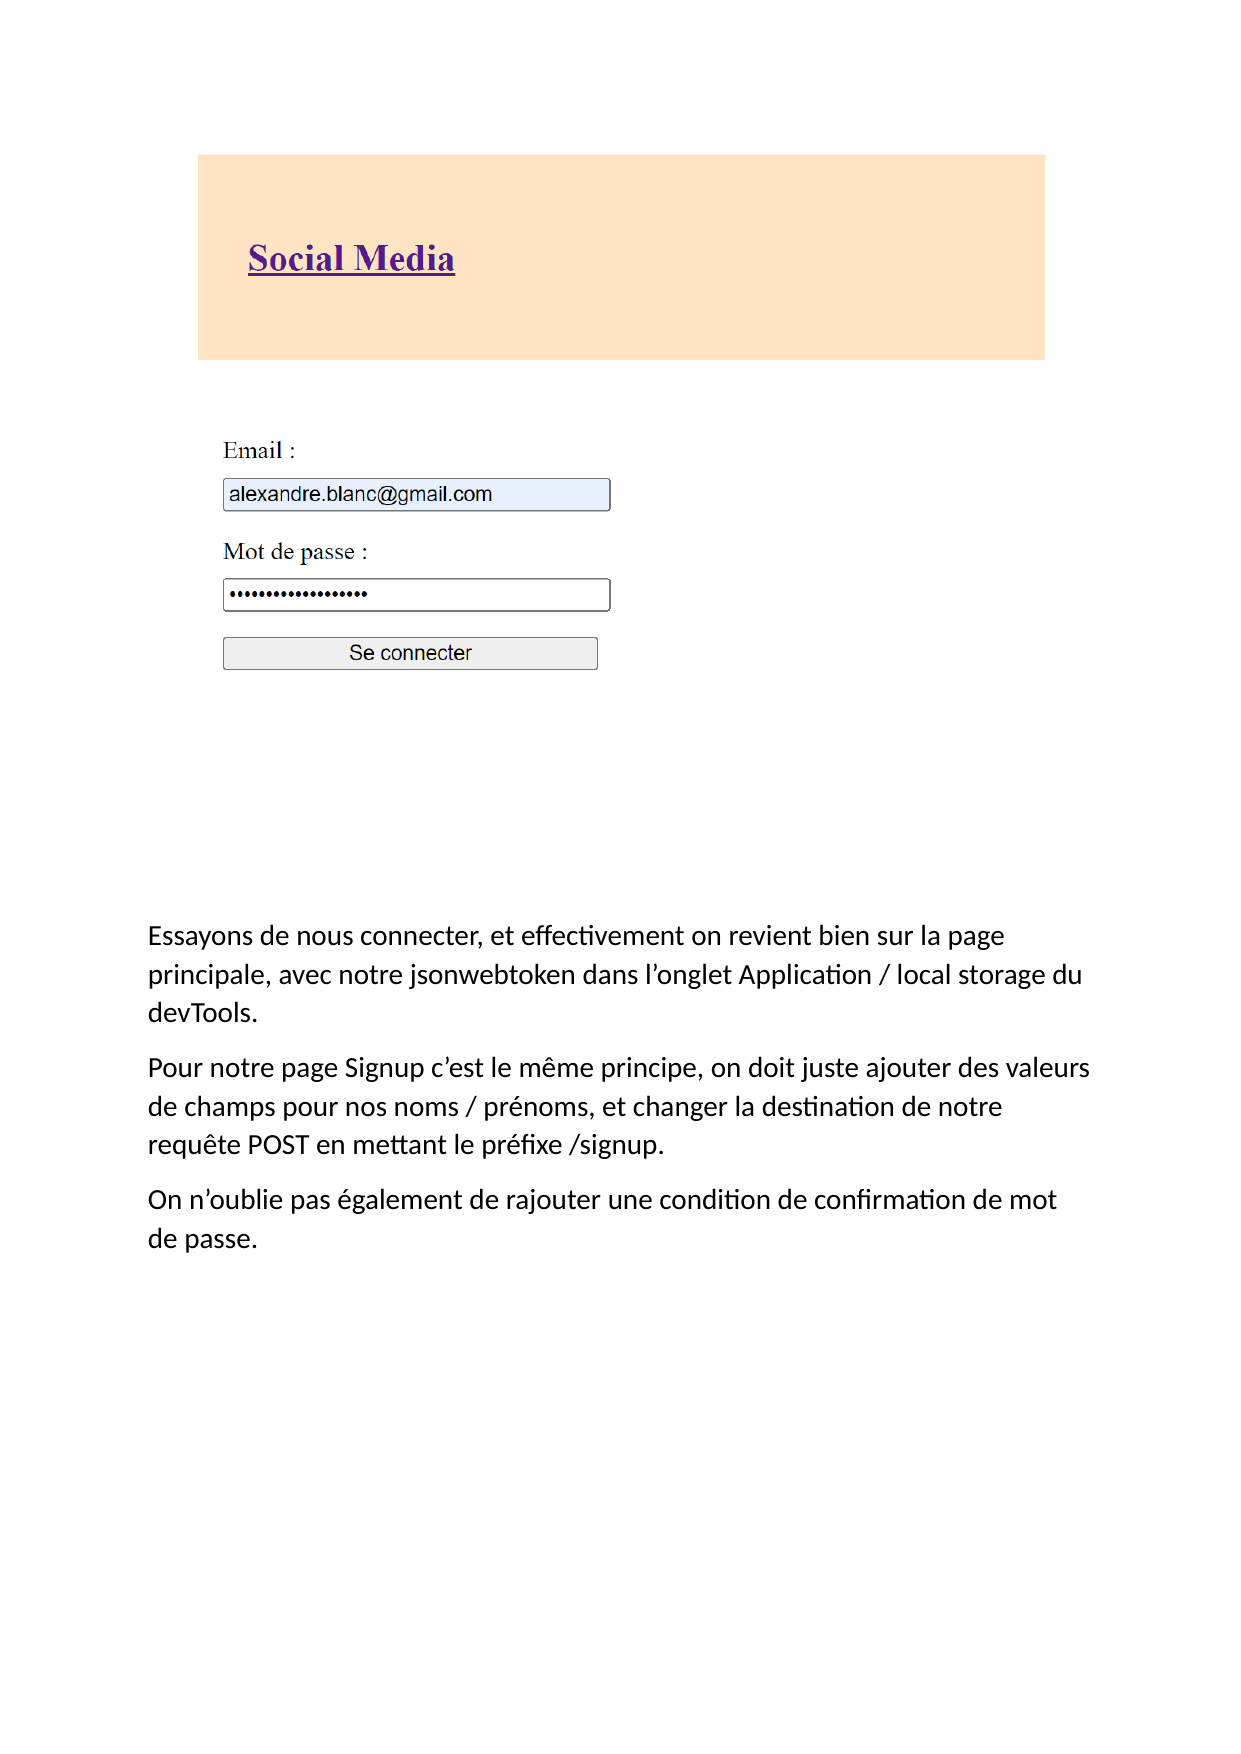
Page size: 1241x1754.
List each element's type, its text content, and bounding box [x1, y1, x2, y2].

text Pour notre page Signup c’est le même principe, on doit juste ajouter des valeurs de champs pour nos noms / prénoms, et changer la destination de notre requête POST en mettant le préfixe /signup. [148, 1049, 1093, 1162]
picture [195, 147, 1045, 789]
text On n’oublie pas également de rajouter une condition de confirmation de mot de passe. [148, 1181, 1093, 1255]
text Essayons de nous connecter, et effectivement on revient bien sur la page principale, avec notre jsonwebtoken dans l’onglet Application / local storage du devTools. [148, 917, 1093, 1030]
